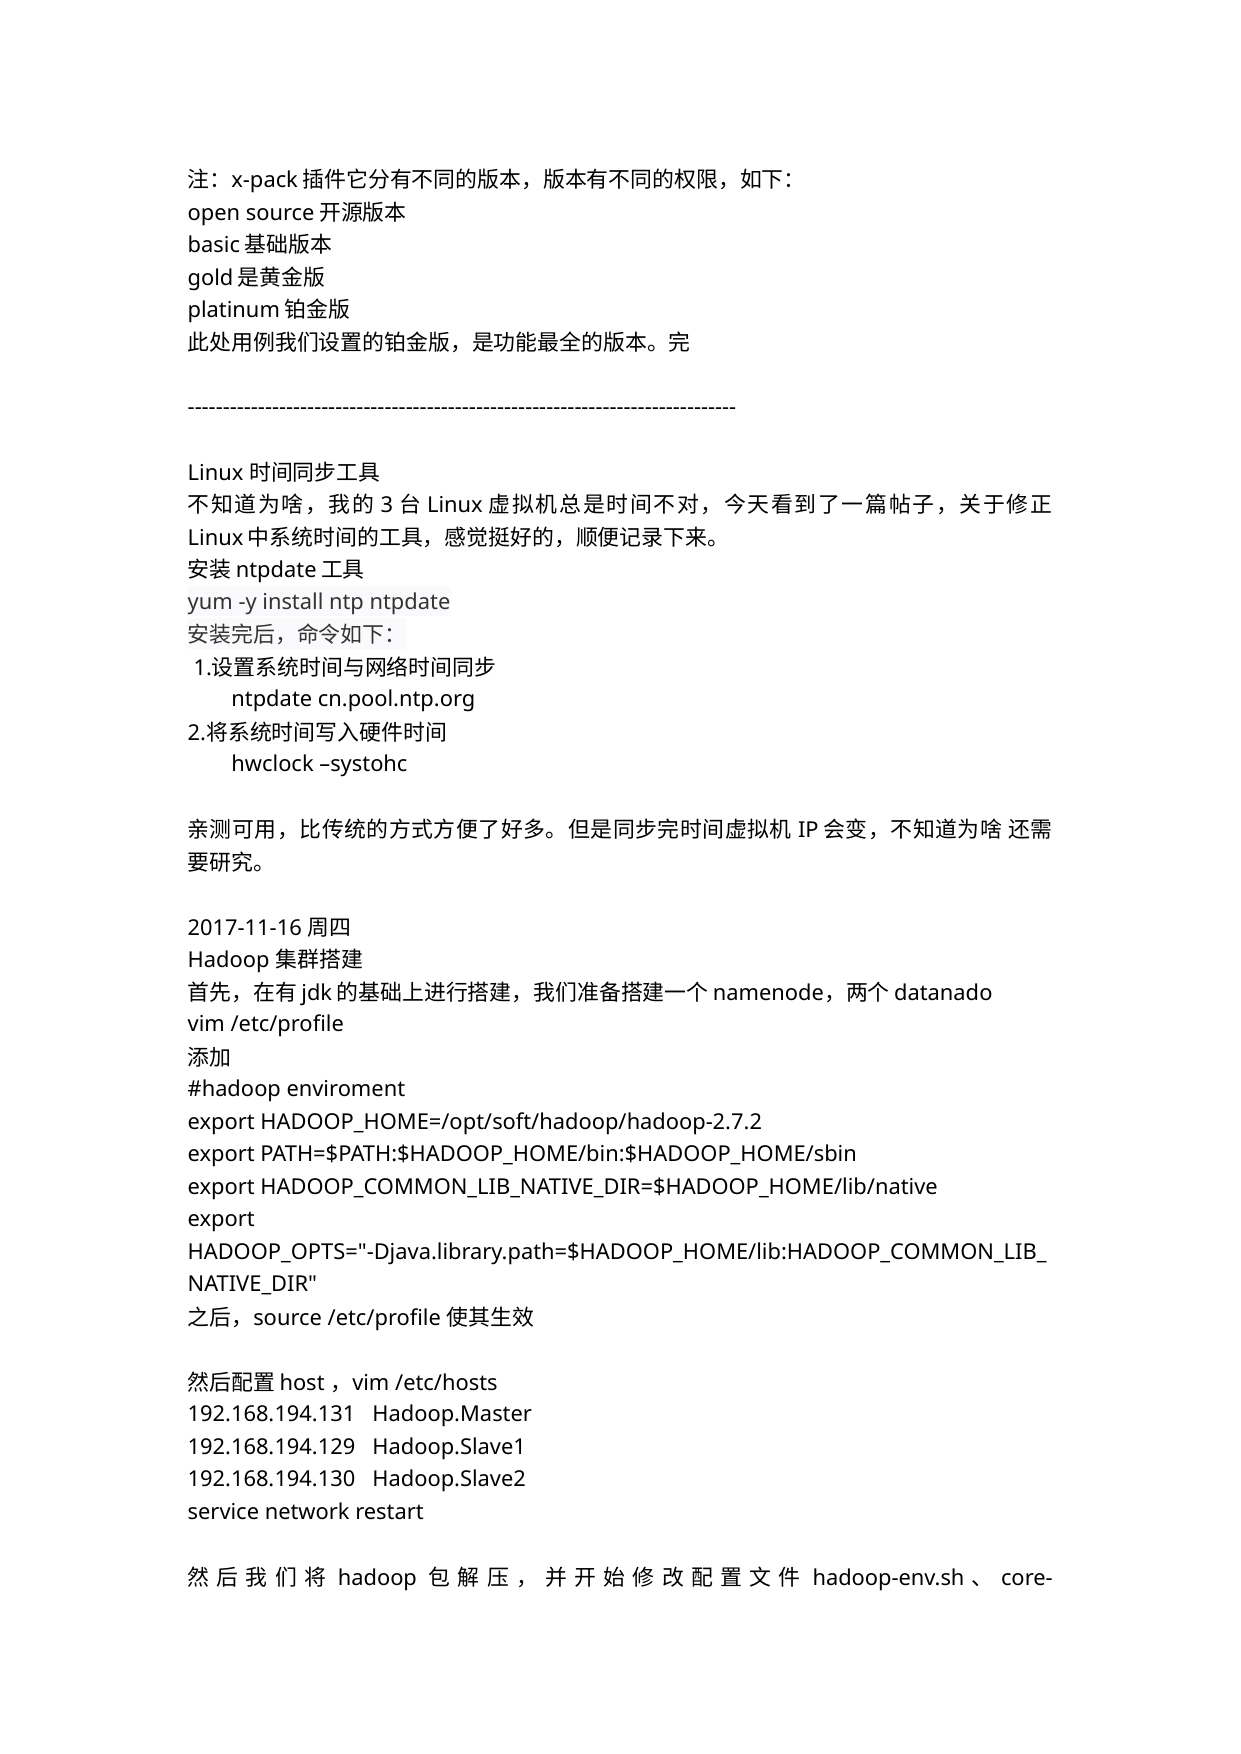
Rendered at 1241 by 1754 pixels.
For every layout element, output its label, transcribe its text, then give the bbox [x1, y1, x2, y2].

text hwclock –systohc [187, 747, 1053, 779]
text 192.168.194.129 Hadoop.Slave1 [187, 1429, 1053, 1462]
text #hadoop enviroment [187, 1072, 1053, 1104]
text ------------------------------------------------------------------------------ [187, 389, 1053, 422]
text yum -y install ntp ntpdate [187, 584, 1053, 617]
text 安装完后，命令如下： [187, 617, 1053, 649]
text 安装ntpdate工具 [187, 552, 1053, 584]
text 添加 [187, 1039, 1053, 1072]
text ntpdate cn.pool.ntp.org [187, 682, 1053, 714]
text 注：x-pack插件它分有不同的版本，版本有不同的权限，如下： open source开源版本 basic基础版本 gold是黄金版 platinum铂金版 [187, 162, 1053, 324]
text Linux 时间同步工具 [187, 454, 1053, 487]
text 此处用例我们设置的铂金版，是功能最全的版本。完 [187, 324, 1053, 357]
text vim /etc/profile [187, 1007, 1053, 1039]
text 2.将系统时间写入硬件时间 [187, 714, 1053, 747]
text Hadoop 集群搭建 [187, 942, 1053, 974]
text export HADOOP_COMMON_LIB_NATIVE_DIR=$HADOOP_HOME/lib/native [187, 1169, 1053, 1202]
text 亲测可用，比传统的方式方便了好多。但是同步完时间虚拟机IP会变，不知道为啥 还需要研究。 [187, 812, 1053, 877]
text export HADOOP_HOME=/opt/soft/hadoop/hadoop-2.7.2 [187, 1104, 1053, 1137]
text 2017-11-16 周四 [187, 909, 1053, 942]
text 192.168.194.131 Hadoop.Master [187, 1397, 1053, 1429]
text service network restart [187, 1494, 1053, 1527]
text export PATH=$PATH:$HADOOP_HOME/bin:$HADOOP_HOME/sbin [187, 1137, 1053, 1169]
text 1.设置系统时间与网络时间同步 [187, 649, 1053, 682]
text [187, 1559, 1053, 1592]
text 不知道为啥，我的3台Linux虚拟机总是时间不对，今天看到了一篇帖子，关于修正Linux中系统时间的工具，感觉挺好的，顺便记录下来。 [187, 487, 1053, 552]
text 然后配置host ，vim /etc/hosts [187, 1364, 1053, 1397]
text 192.168.194.130 Hadoop.Slave2 [187, 1462, 1053, 1494]
text export HADOOP_OPTS="-Djava.library.path=$HADOOP_HOME/lib:HADOOP_COMMON_LIB_NATIVE_DIR" [187, 1202, 1053, 1299]
text 首先，在有jdk的基础上进行搭建，我们准备搭建一个namenode，两个datanado [187, 974, 1053, 1007]
text 之后，source /etc/profile 使其生效 [187, 1299, 1053, 1332]
